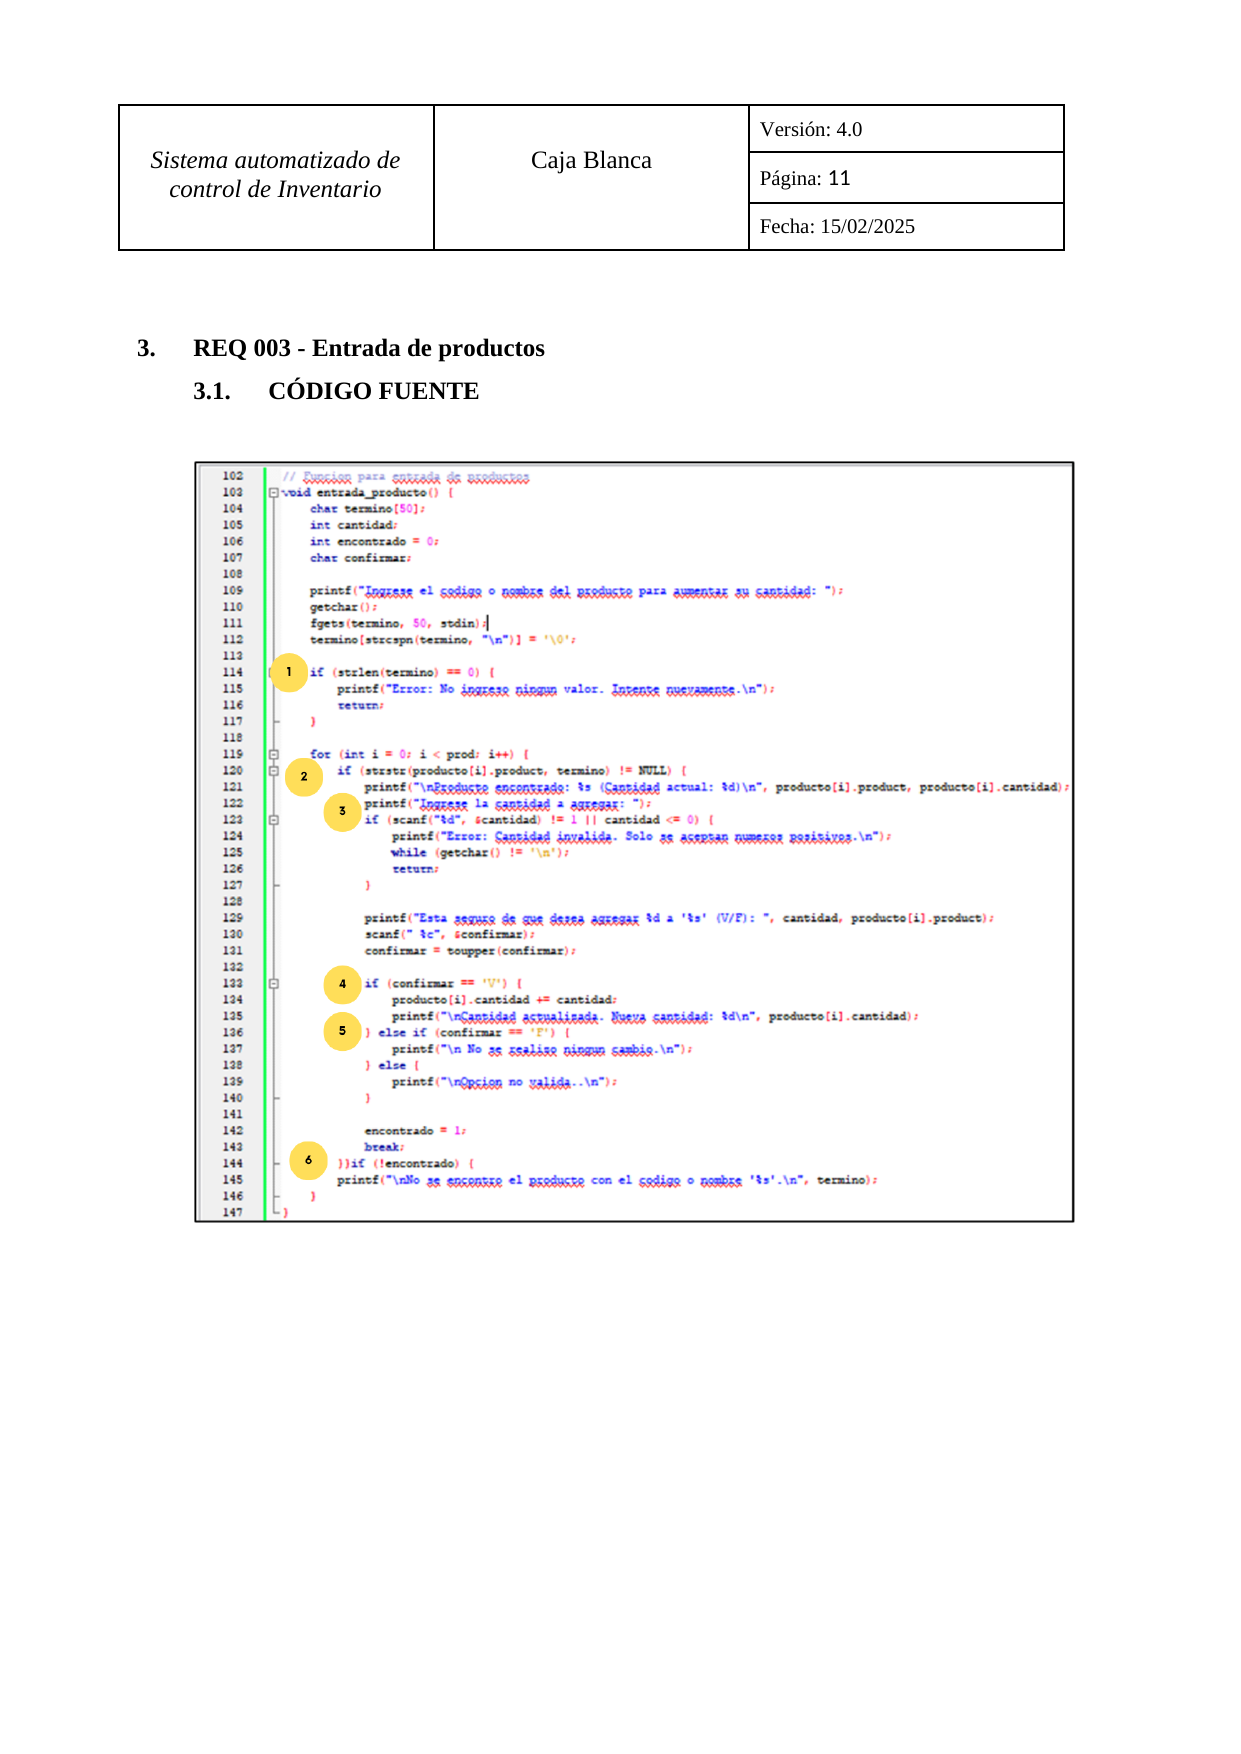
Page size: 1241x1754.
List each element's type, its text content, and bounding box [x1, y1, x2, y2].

subtitle REQ 003 - Entrada de productos [156, 333, 1063, 362]
picture [193, 461, 1079, 1223]
subtitle CÓDIGO FUENTE [231, 376, 1063, 405]
